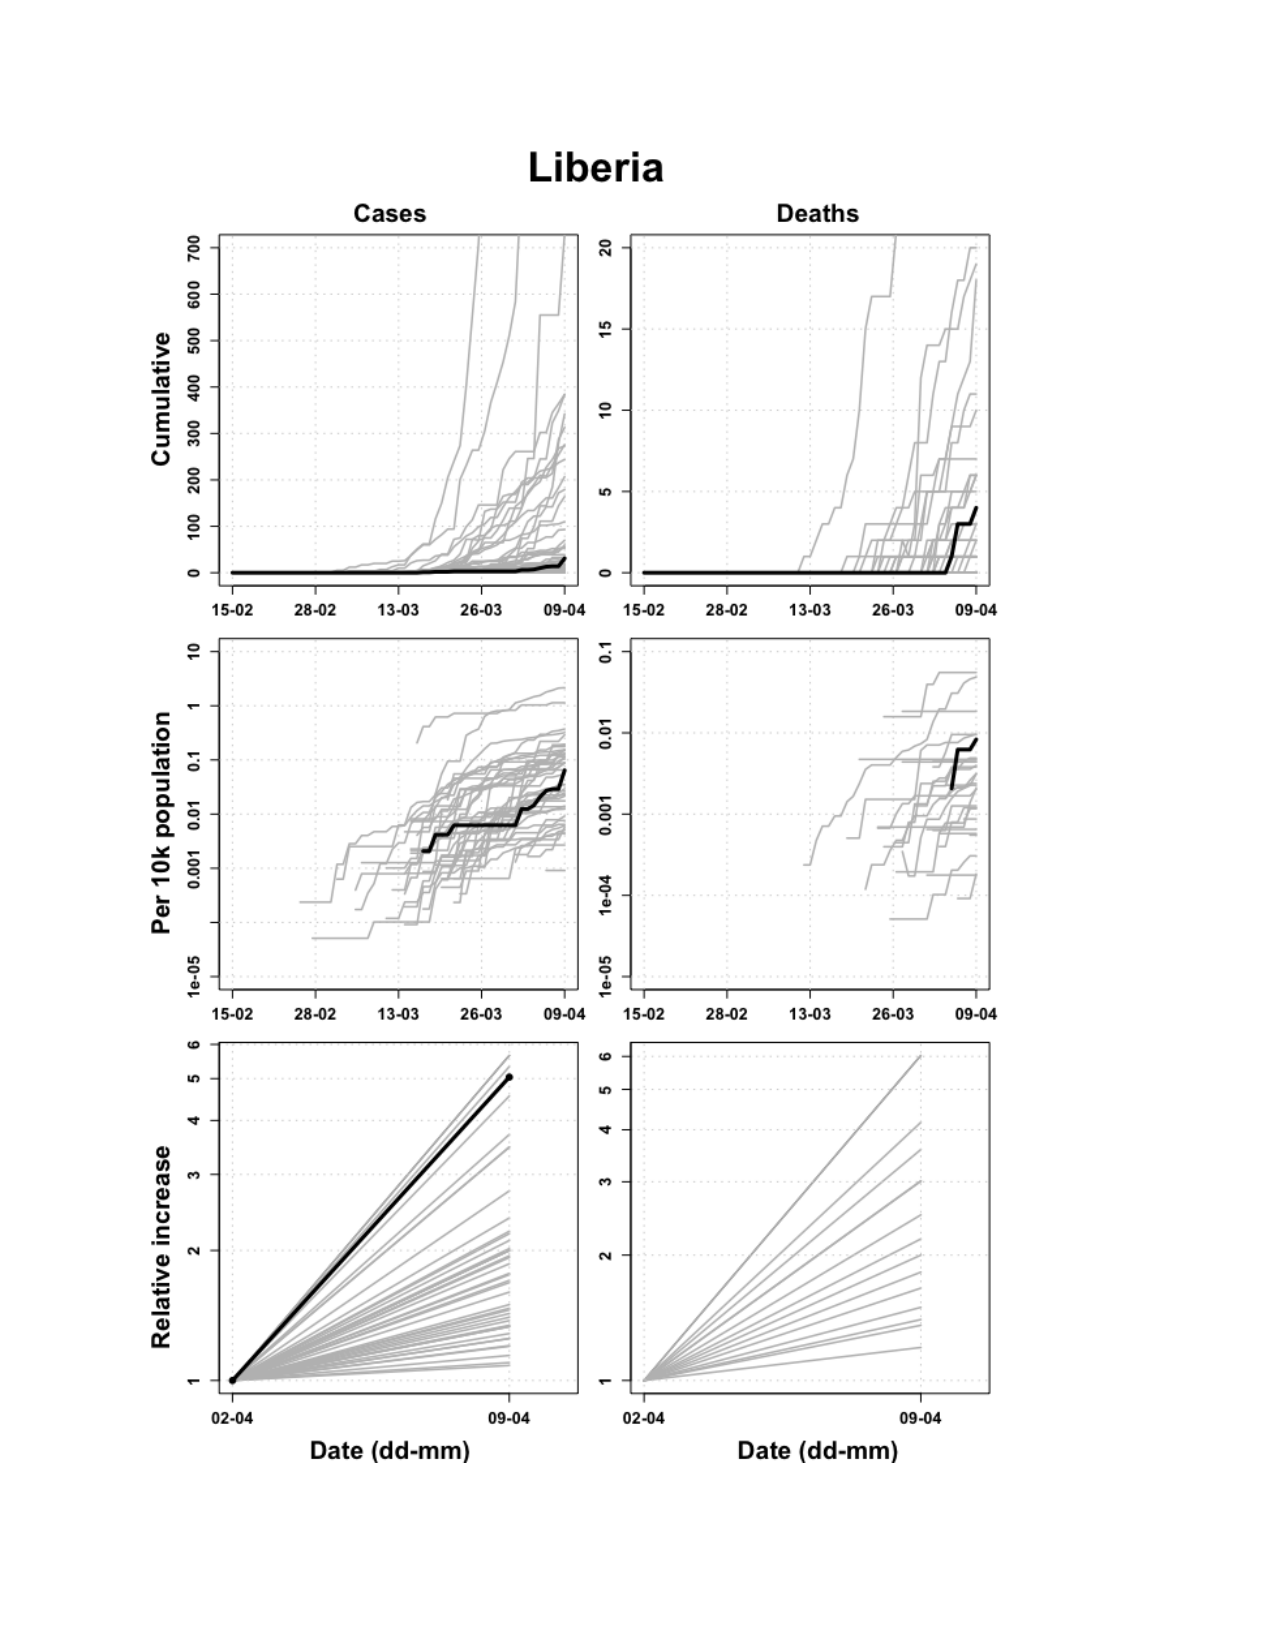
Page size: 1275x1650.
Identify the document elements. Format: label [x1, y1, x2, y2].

picture [150, 150, 1025, 1463]
